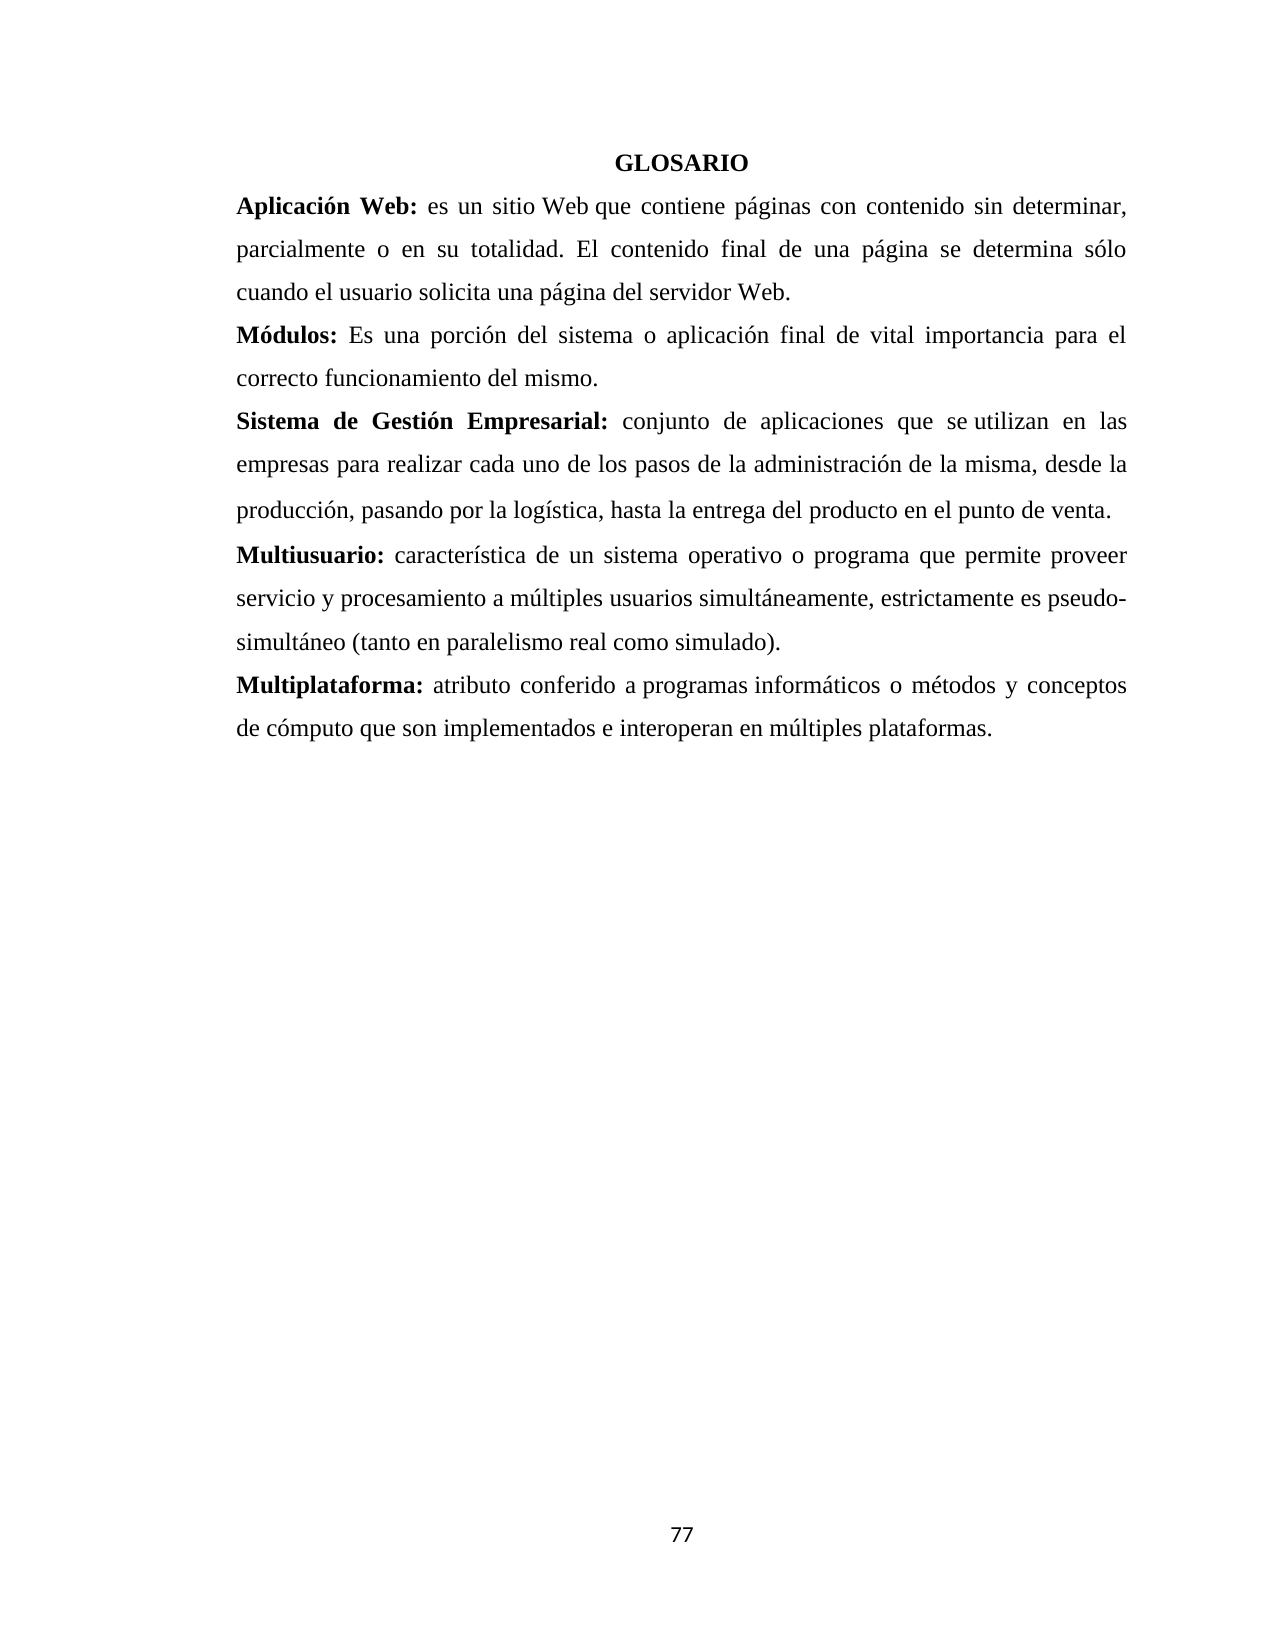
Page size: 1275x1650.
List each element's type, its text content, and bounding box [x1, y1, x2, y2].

text Módulos: Es una porción del sistema o aplicación final de vital importancia para el correcto funcionamiento del mismo. [236, 320, 1127, 392]
text Multiusuario: característica de un sistema operativo o programa que permite proveer servicio y procesamiento a múltiples usuarios simultáneamente, estrictamente es pseudo-simultáneo (tanto en paralelismo real como simulado). [236, 540, 1127, 655]
text Aplicación Web: es un sitio Web que contiene páginas con contenido sin determinar, parcialmente o en su totalidad. El contenido final de una página se determina sólo cuando el usuario solicita una página del servidor Web. [236, 191, 1127, 306]
subtitle GLOSARIO [236, 148, 1127, 176]
text Multiplataforma: atributo conferido a programas informáticos o métodos y conceptos de cómputo que son implementados e interoperan en múltiples plataformas. [236, 670, 1127, 742]
text Sistema de Gestión Empresarial: conjunto de aplicaciones que se utilizan en las empresas para realizar cada uno de los pasos de la administración de la misma, desde la producción, pasando por la logística, hasta la entrega del producto en el punto de venta. [236, 406, 1127, 524]
